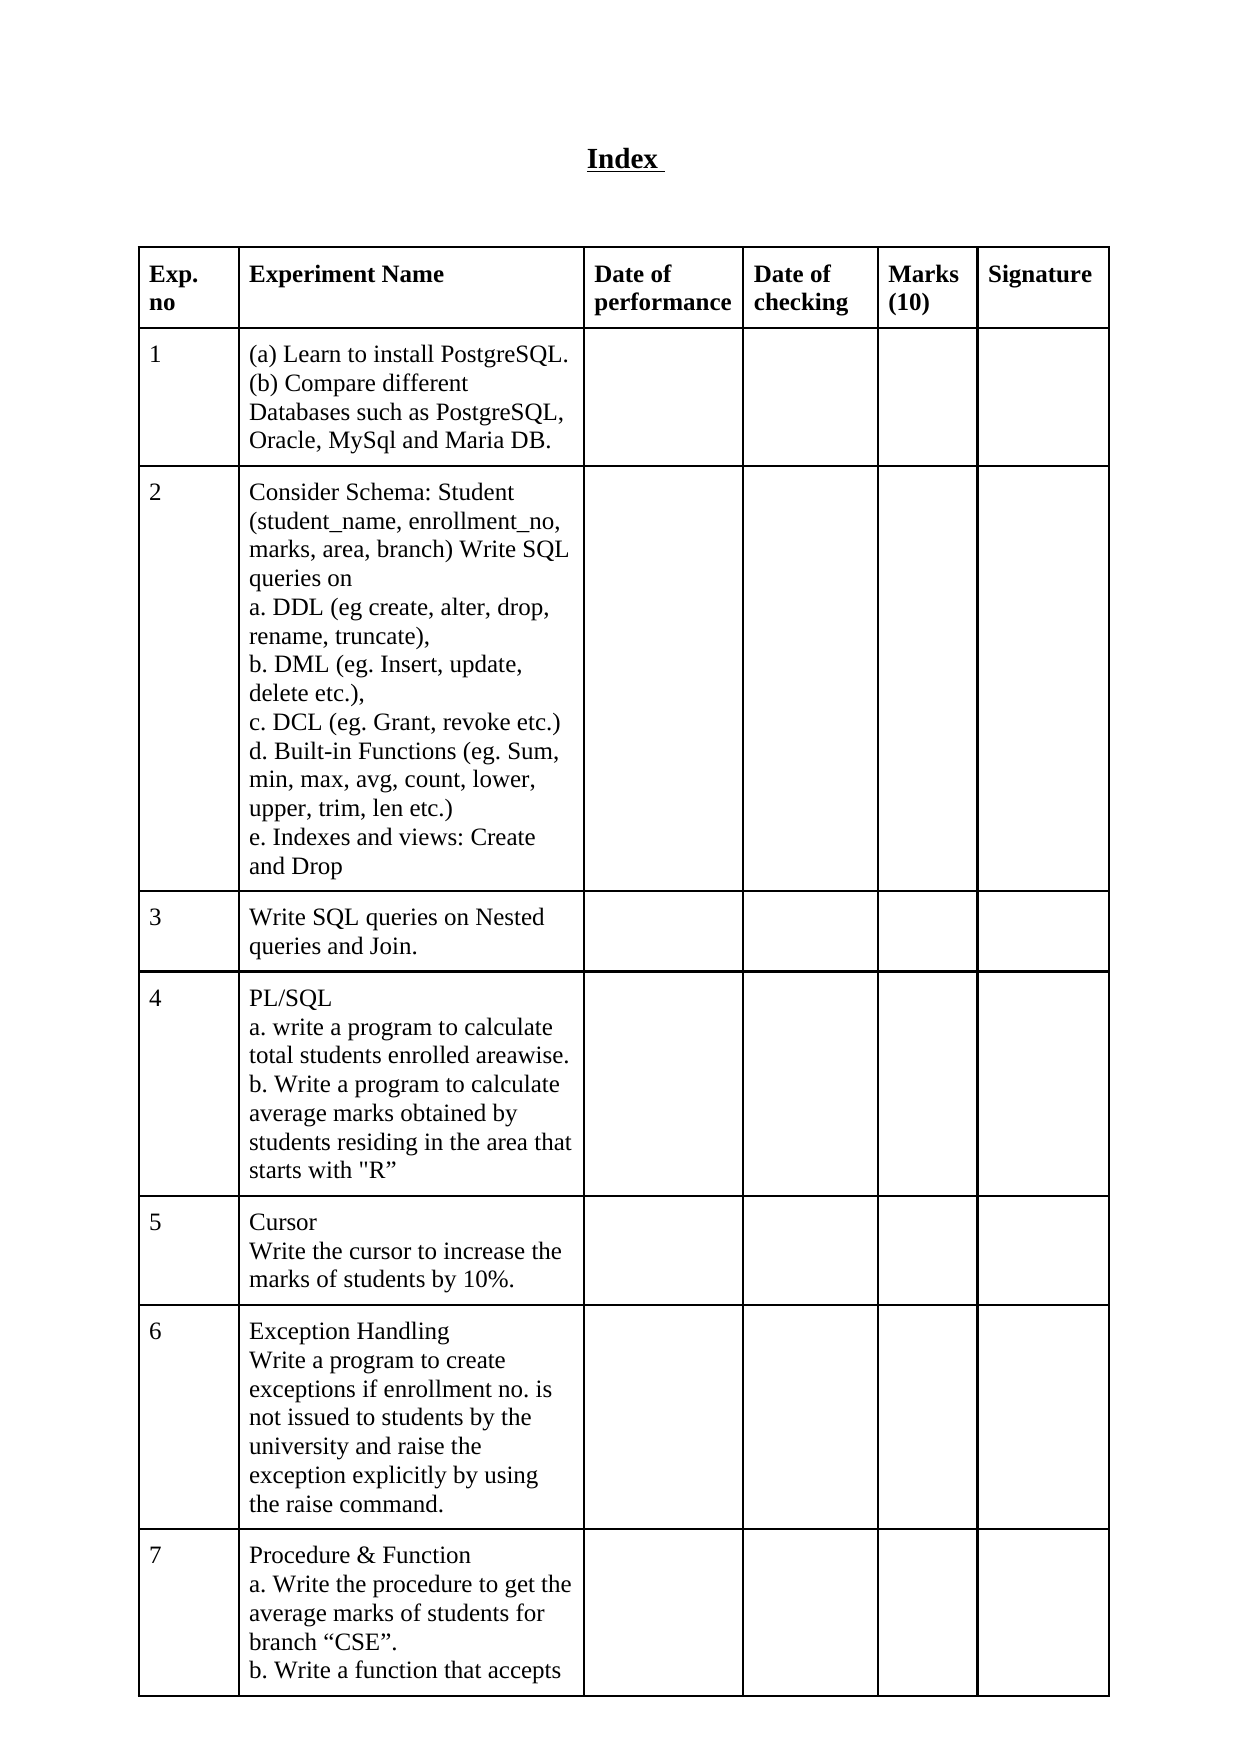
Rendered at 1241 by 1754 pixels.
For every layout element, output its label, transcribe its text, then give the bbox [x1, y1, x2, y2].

table_cell 5 [140, 1197, 238, 1304]
table_cell [979, 467, 1108, 890]
table_cell [979, 973, 1108, 1194]
table_cell 2 [140, 467, 238, 890]
table_cell [979, 1197, 1108, 1304]
table_header Date of checking [744, 248, 877, 327]
table_cell [879, 1197, 976, 1304]
table_cell [744, 973, 877, 1194]
table_cell [585, 467, 742, 890]
table_cell [979, 1530, 1108, 1694]
table_cell [585, 1306, 742, 1528]
table_cell [585, 1197, 742, 1304]
table_cell [879, 1530, 976, 1694]
table_cell 1 [140, 329, 238, 464]
table_cell [979, 892, 1108, 970]
table_cell [585, 892, 742, 970]
table_cell [879, 892, 976, 970]
table_header Date of performance [585, 248, 742, 327]
table_header Marks (10) [879, 248, 976, 327]
table_cell Consider Schema: Student (student_name, enrollment_no, marks, area, branch) Write SQL queries on a. DDL (eg create, alter, drop, rename, truncate), b. DML (eg. Insert, update, delete etc.), c. DCL (eg. Grant, revoke etc.) d. Built-in Functions (eg. Sum, min, max, avg, count, lower, upper, trim, len etc.) e. Indexes and views: Create and Drop [240, 467, 583, 890]
table_cell Write SQL queries on Nested queries and Join. [240, 892, 583, 970]
table_cell Exception Handling Write a program to create exceptions if enrollment no. is not issued to students by the university and raise the exception explicitly by using the raise command. [240, 1306, 583, 1528]
table_cell Cursor Write the cursor to increase the marks of students by 10%. [240, 1197, 583, 1304]
table_header Experiment Name [240, 248, 583, 327]
table_cell [585, 329, 742, 464]
text Index [137, 142, 1107, 175]
table_cell [744, 329, 877, 464]
table_cell [585, 973, 742, 1194]
table_cell [879, 973, 976, 1194]
table_cell 3 [140, 892, 238, 970]
table_cell [744, 892, 877, 970]
table_cell [744, 467, 877, 890]
table_cell [979, 329, 1108, 464]
table_cell 4 [140, 973, 238, 1194]
table_header Exp. no [140, 248, 238, 327]
table_cell 7 [140, 1530, 238, 1694]
table_cell [879, 1306, 976, 1528]
table_cell [744, 1530, 877, 1694]
table_cell [879, 467, 976, 890]
table_cell [585, 1530, 742, 1694]
table_header Signature [979, 248, 1108, 327]
table_cell 6 [140, 1306, 238, 1528]
table_cell (a) Learn to install PostgreSQL. (b) Compare different Databases such as PostgreSQL, Oracle, MySql and Maria DB. [240, 329, 583, 464]
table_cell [240, 1530, 583, 1694]
table_cell [979, 1306, 1108, 1528]
table_cell [879, 329, 976, 464]
table_cell [744, 1197, 877, 1304]
table_cell [744, 1306, 877, 1528]
table_cell PL/SQL a. write a program to calculate total students enrolled areawise. b. Write a program to calculate average marks obtained by students residing in the area that starts with "R” [240, 973, 583, 1194]
